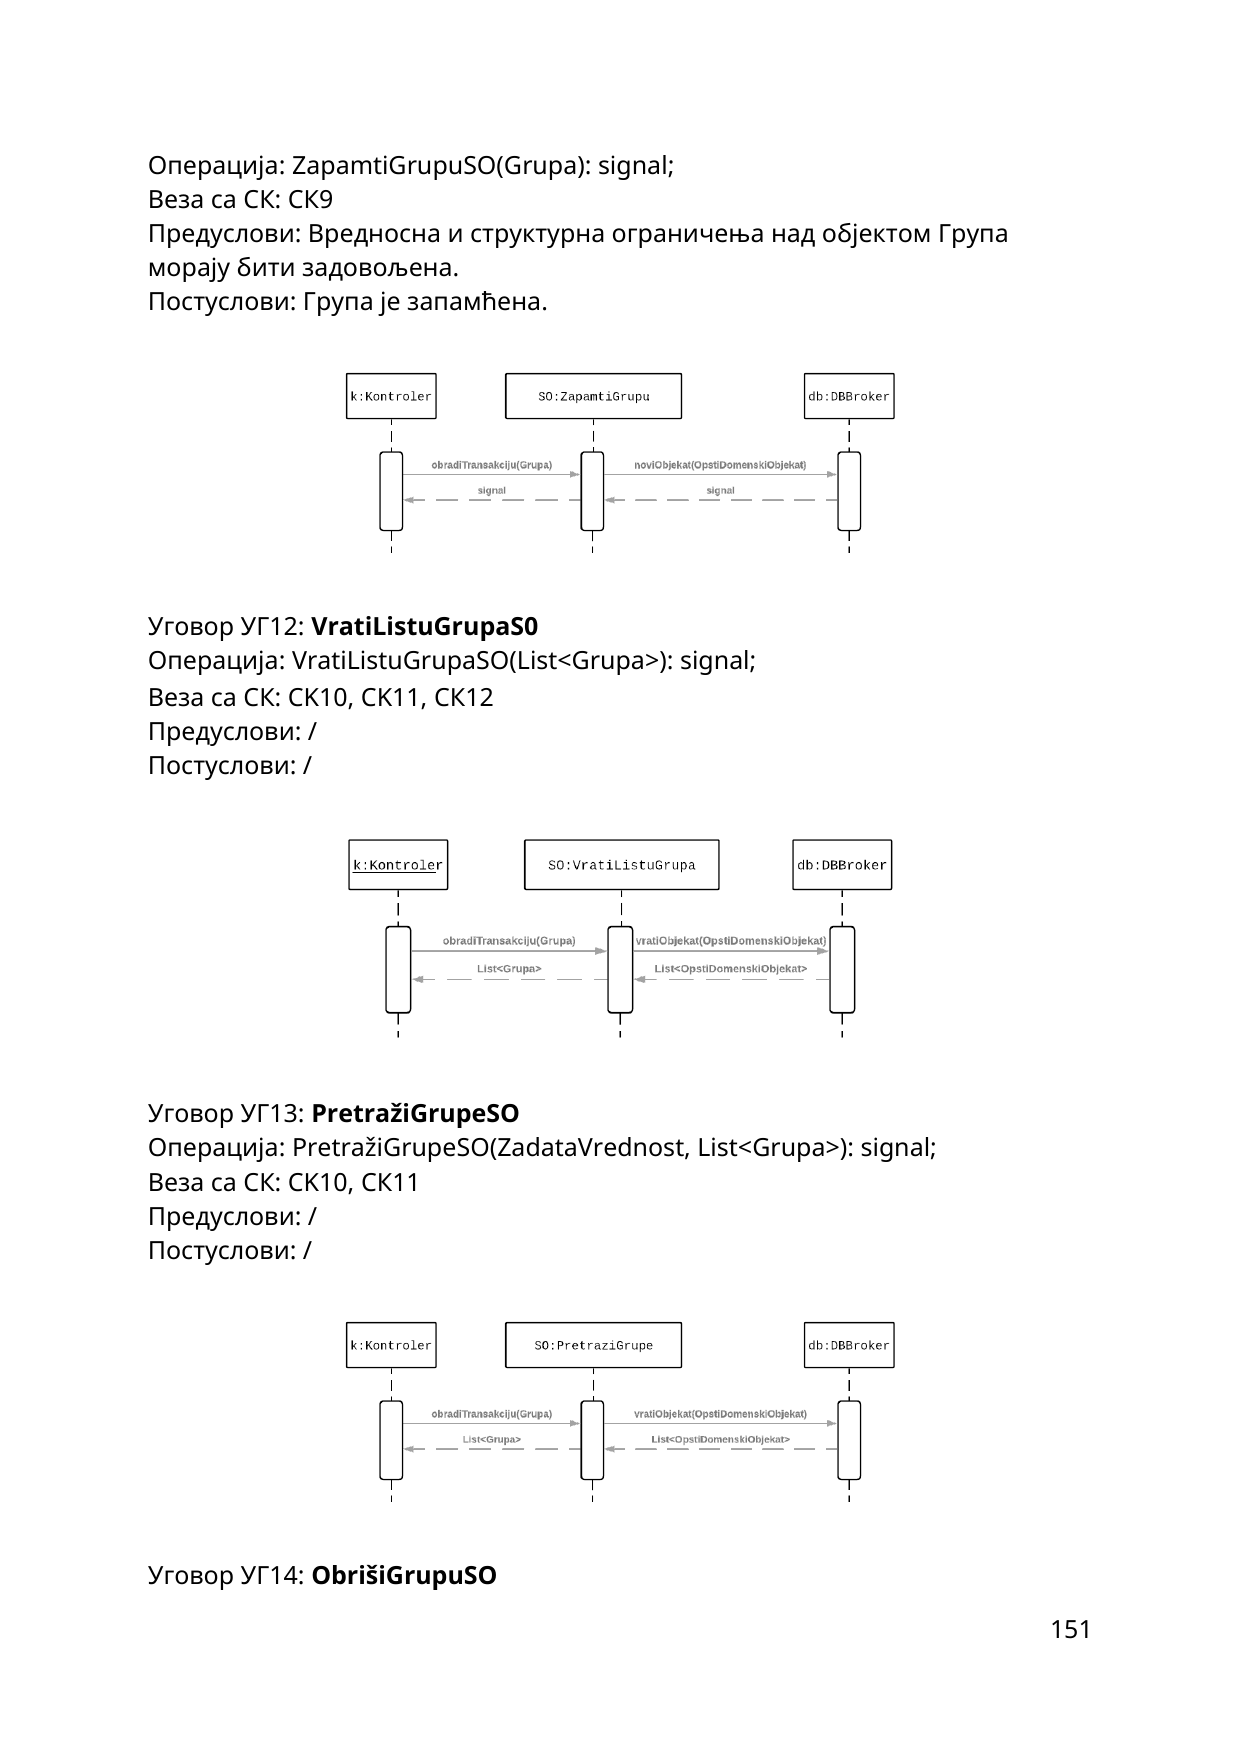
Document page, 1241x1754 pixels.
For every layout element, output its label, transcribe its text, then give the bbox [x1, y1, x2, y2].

text Веза са СК: CK10, СК11 [148, 1164, 1093, 1198]
text Уговор УГ12: VratiListuGrupaS0 [148, 609, 1093, 643]
text Операција: ZapamtiGrupuSO(Grupa): signal; [148, 148, 1093, 182]
text Веза са СК: CK10, CK11, СК12 [148, 680, 1093, 714]
text Операција: VratiListuGrupaSO(List<Grupa>): signal; [148, 643, 1093, 677]
picture [325, 352, 916, 575]
text Уговор УГ13: PretražiGrupeSO [148, 1096, 1093, 1130]
text Предуслови: Вредносна и структурна ограничења над објектом Група морају бити задовољена. [148, 216, 1093, 284]
text Операција: PretražiGrupeSO(ZadataVrednost, List<Grupa>): signal; [148, 1130, 1093, 1164]
picture [325, 816, 916, 1062]
text Постуслови: Група је запамћена. [148, 284, 1093, 318]
picture [325, 1300, 916, 1524]
text Предуслови: / [148, 714, 1093, 748]
text Веза са СК: СК9 [148, 182, 1093, 216]
text Постуслови: / [148, 748, 1093, 782]
text Уговор УГ14: ObrišiGrupuSO [148, 1557, 1093, 1591]
text Предуслови: / [148, 1198, 1093, 1232]
text Постуслови: / [148, 1232, 1093, 1266]
